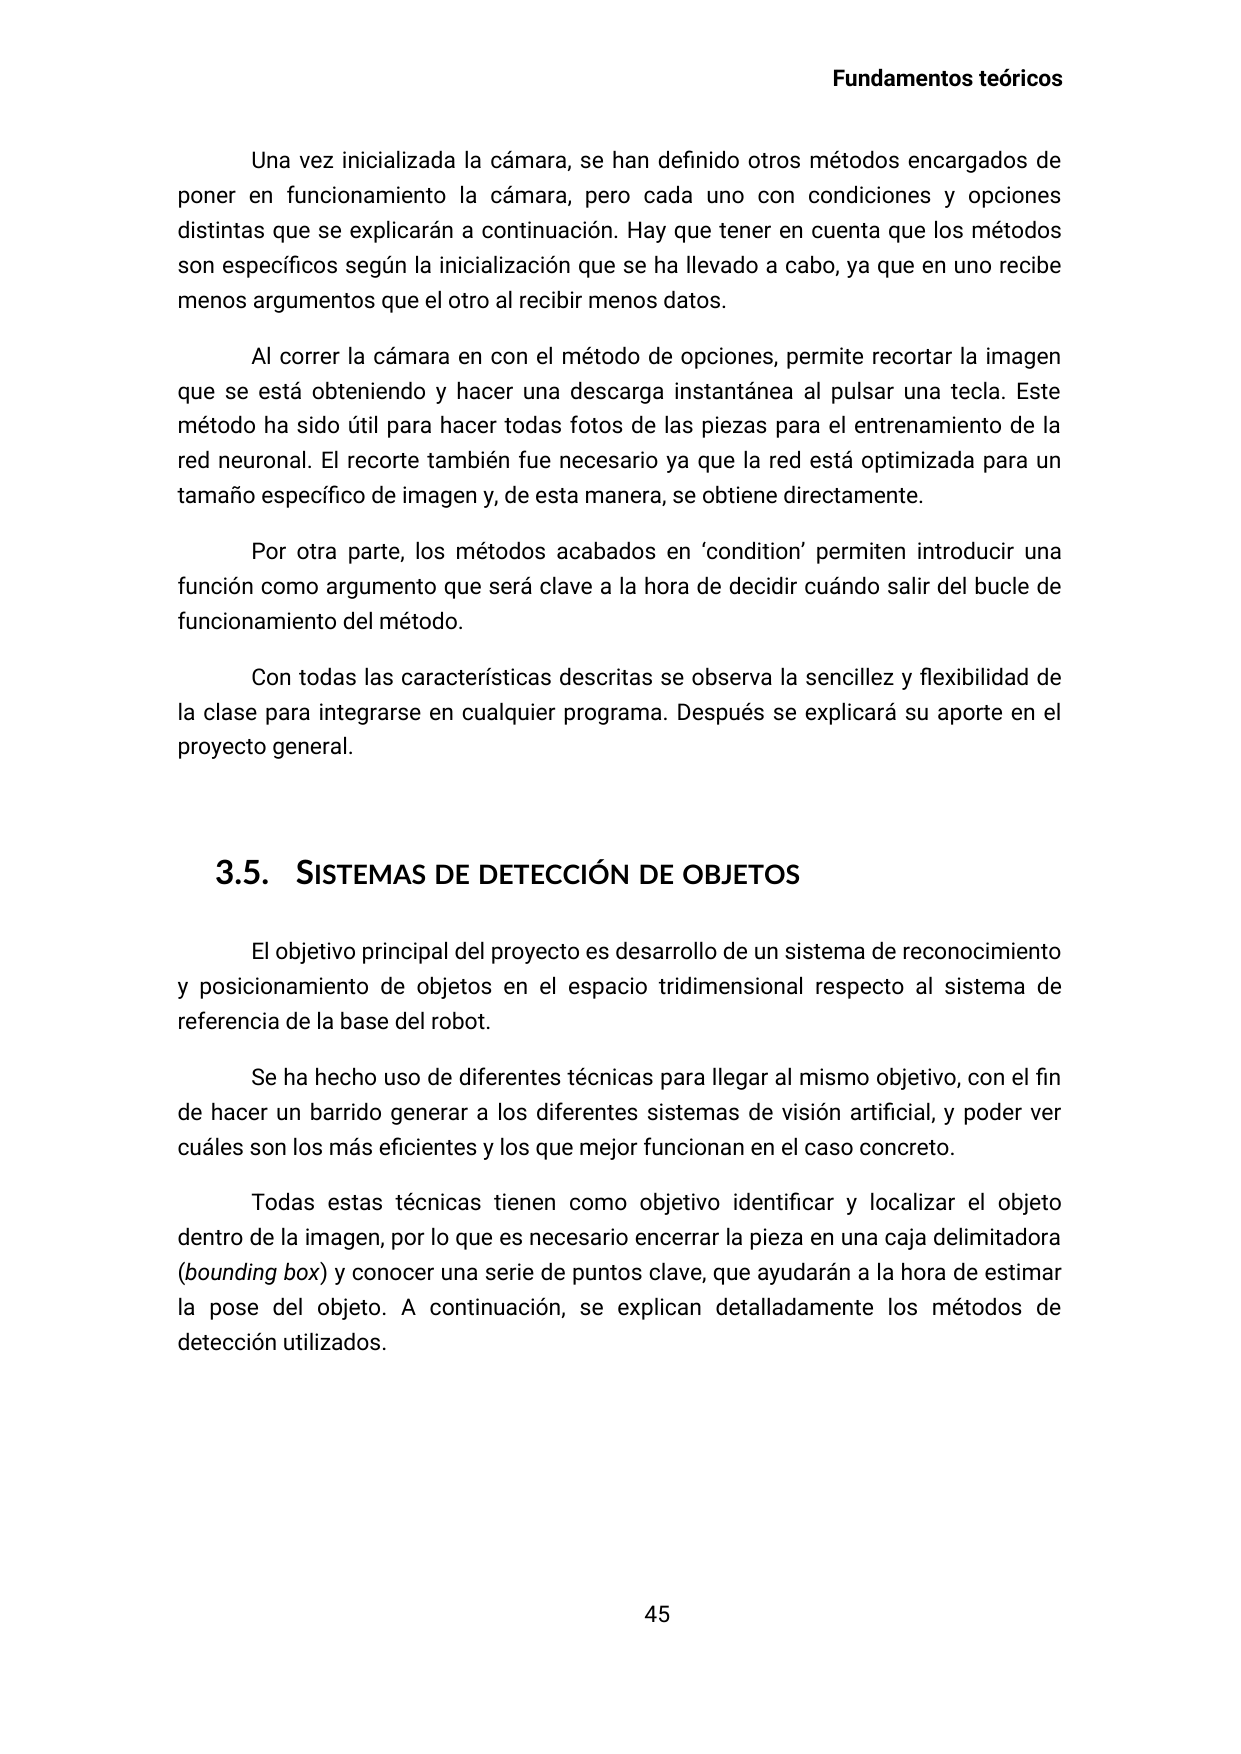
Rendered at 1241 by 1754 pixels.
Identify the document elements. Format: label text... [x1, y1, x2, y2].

text Todas estas técnicas tienen como objetivo identificar y localizar el objeto dentro de la imagen, por lo que es necesario encerrar la pieza en una caja delimitadora (bounding box) y conocer una serie de puntos clave, que ayudarán a la hora de estimar la pose del objeto. A continuación, se explican detalladamente los métodos de detección utilizados. [177, 1189, 1063, 1356]
text Por otra parte, los métodos acabados en ‘condition’ permiten introducir una función como argumento que será clave a la hora de decidir cuándo salir del bucle de funcionamiento del método. [177, 538, 1063, 635]
text Al correr la cámara en con el método de opciones, permite recortar la imagen que se está obteniendo y hacer una descarga instantánea al pulsar una tecla. Este método ha sido útil para hacer todas fotos de las piezas para el entrenamiento de la red neuronal. El recorte también fue necesario ya que la red está optimizada para un tamaño específico de imagen y, de esta manera, se obtiene directamente. [177, 343, 1063, 509]
text Con todas las características descritas se observa la sencillez y flexibilidad de la clase para integrarse en cualquier programa. Después se explicará su aporte en el proyecto general. [177, 664, 1063, 760]
subtitle Sistemas de detección de objetos [215, 852, 1063, 892]
text El objetivo principal del proyecto es desarrollo de un sistema de reconocimiento y posicionamiento de objetos en el espacio tridimensional respecto al sistema de referencia de la base del robot. [177, 938, 1063, 1035]
text Una vez inicializada la cámara, se han definido otros métodos encargados de poner en funcionamiento la cámara, pero cada uno con condiciones y opciones distintas que se explicarán a continuación. Hay que tener en cuenta que los métodos son específicos según la inicialización que se ha llevado a cabo, ya que en uno recibe menos argumentos que el otro al recibir menos datos. [177, 148, 1063, 314]
text Se ha hecho uso de diferentes técnicas para llegar al mismo objetivo, con el fin de hacer un barrido generar a los diferentes sistemas de visión artificial, y poder ver cuáles son los más eficientes y los que mejor funcionan en el caso concreto. [177, 1064, 1063, 1161]
